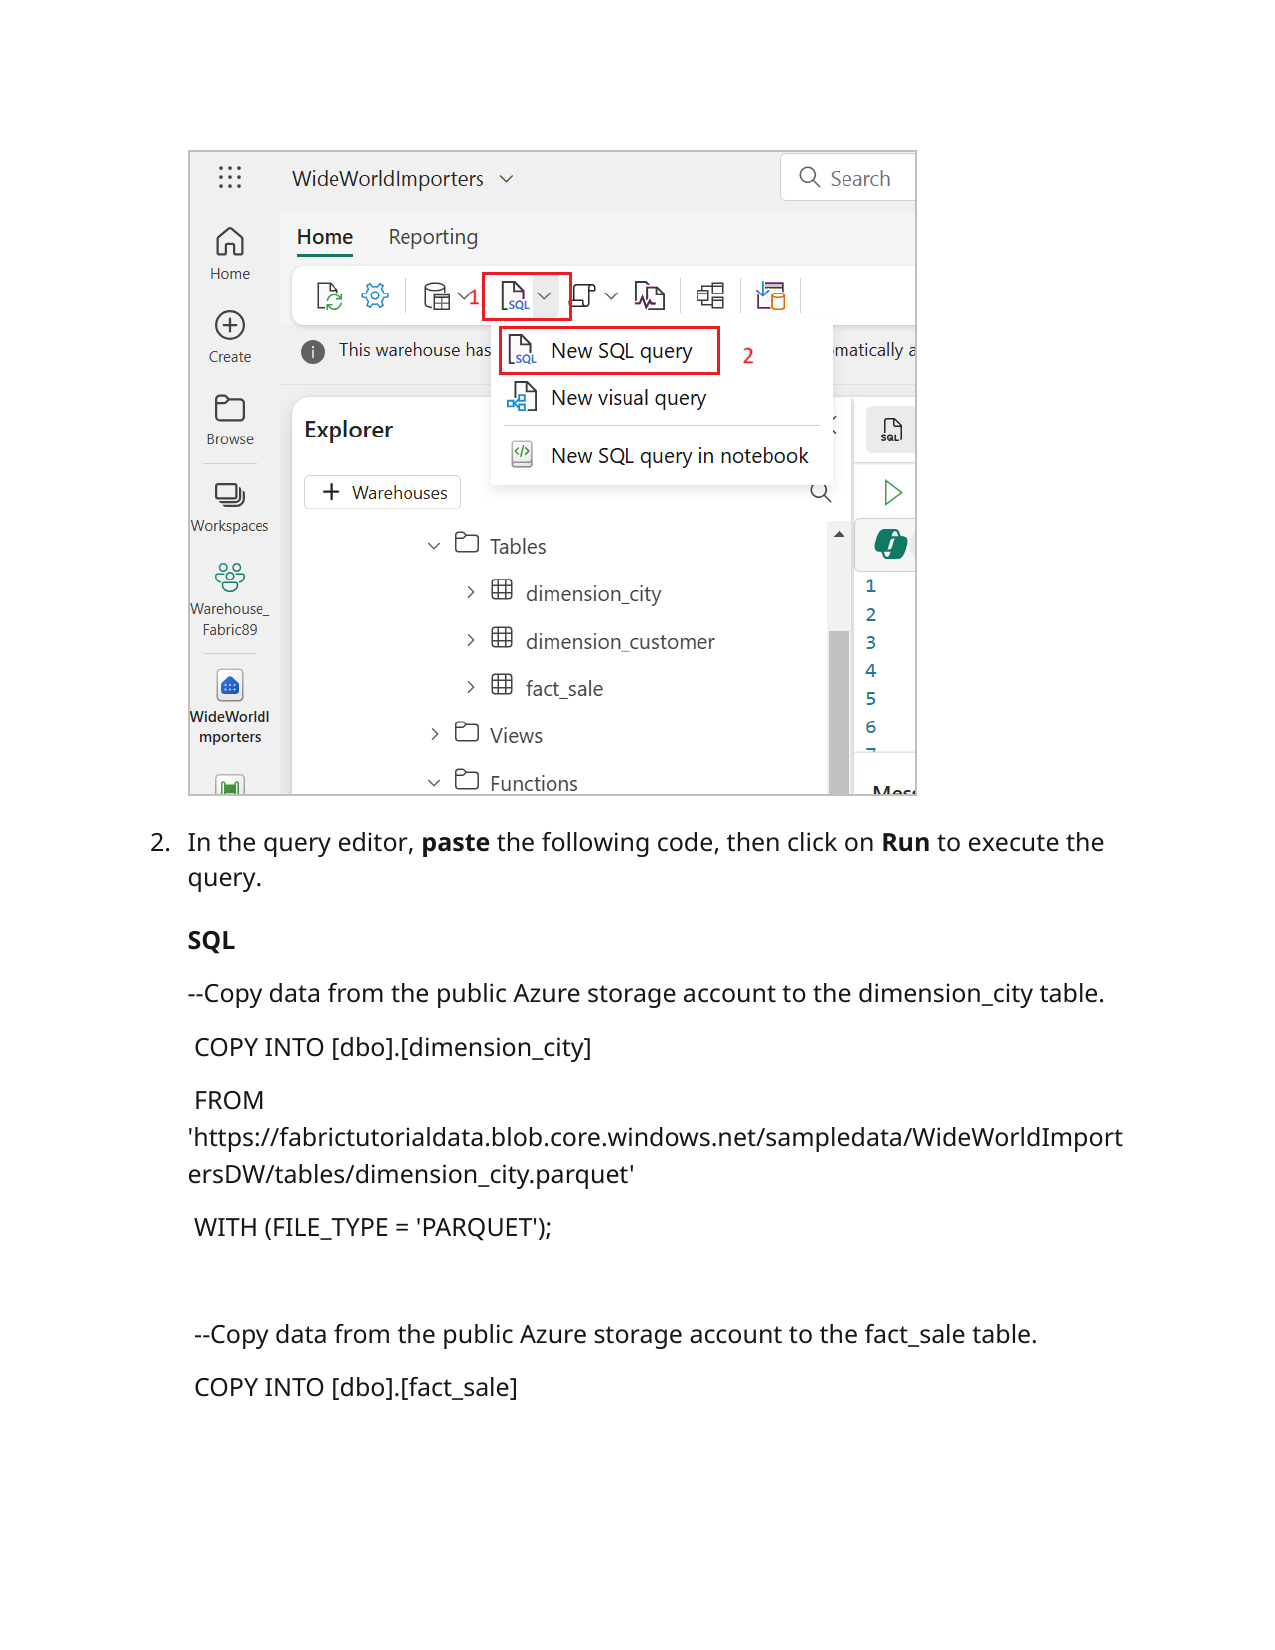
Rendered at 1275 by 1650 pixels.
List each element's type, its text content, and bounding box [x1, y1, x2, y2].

text FROM 'https://fabrictutorialdata.blob.core.windows.net/sampledata/WideWorldImportersDW/tables/dimension_city.parquet' [187, 1083, 1125, 1190]
list In the query editor, paste the following code, then click on Run to execute the query. [150, 825, 1125, 893]
text SQL [187, 922, 1125, 956]
text --Copy data from the public Azure storage account to the dimension_city table. [187, 976, 1125, 1010]
text WITH (FILE_TYPE = 'PARQUET'); [187, 1210, 1125, 1244]
text COPY INTO [dbo].[fact_sale] [187, 1370, 1125, 1404]
text --Copy data from the public Azure storage account to the fact_sale table. [187, 1317, 1125, 1351]
text COPY INTO [dbo].[dimension_city] [187, 1029, 1125, 1063]
picture [190, 152, 915, 794]
